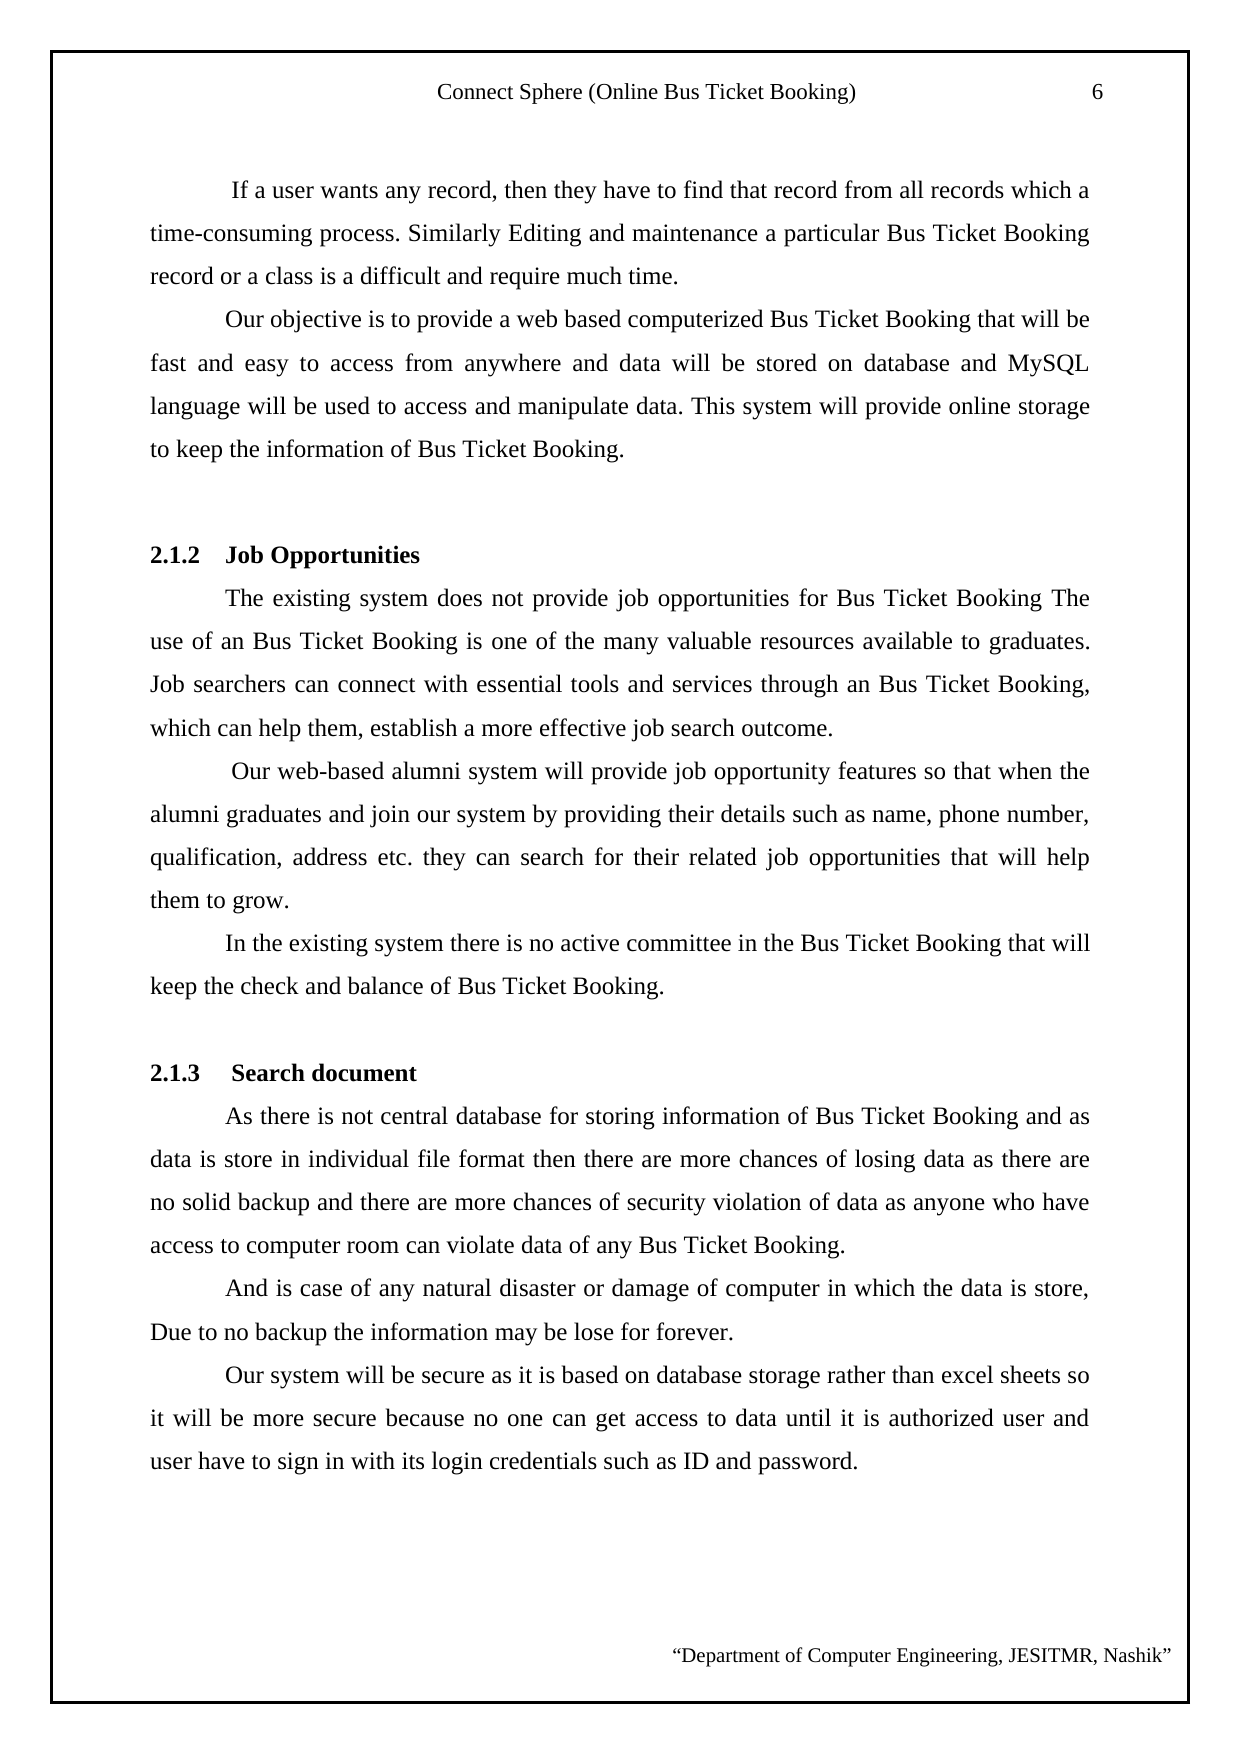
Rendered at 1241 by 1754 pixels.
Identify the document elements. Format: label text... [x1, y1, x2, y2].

text Our web-based alumni system will provide job opportunity features so that when the alumni graduates and join our system by providing their details such as name, phone number, qualification, address etc. they can search for their related job opportunities that will help them to grow. [150, 756, 1091, 914]
text If a user wants any record, then they have to find that record from all records which a time-consuming process. Similarly Editing and maintenance a particular Bus Ticket Booking record or a class is a difficult and require much time. [150, 175, 1091, 290]
text Our objective is to provide a web based computerized Bus Ticket Booking that will be fast and easy to access from anywhere and data will be stored on database and MySQL language will be used to access and manipulate data. This system will provide online storage to keep the information of Bus Ticket Booking. [150, 304, 1091, 463]
subtitle Job Opportunities [150, 540, 1103, 569]
text Our system will be secure as it is based on database storage rather than excel sheets so it will be more secure because no one can get access to data until it is authorized user and user have to sign in with its login credentials such as ID and password. [150, 1360, 1091, 1475]
subtitle Search document [150, 1058, 1103, 1086]
text In the existing system there is no active committee in the Bus Ticket Booking that will keep the check and balance of Bus Ticket Booking. [150, 928, 1091, 1000]
text The existing system does not provide job opportunities for Bus Ticket Booking The use of an Bus Ticket Booking is one of the many valuable resources available to graduates. Job searchers can connect with essential tools and services through an Bus Ticket Booking, which can help them, establish a more effective job search outcome. [150, 583, 1091, 741]
text As there is not central database for storing information of Bus Ticket Booking and as data is store in individual file format then there are more chances of losing data as there are no solid backup and there are more chances of security violation of data as anyone who have access to computer room can violate data of any Bus Ticket Booking. [150, 1101, 1091, 1259]
text And is case of any natural disaster or damage of computer in which the data is store, Due to no backup the information may be lose for forever. [150, 1273, 1090, 1345]
